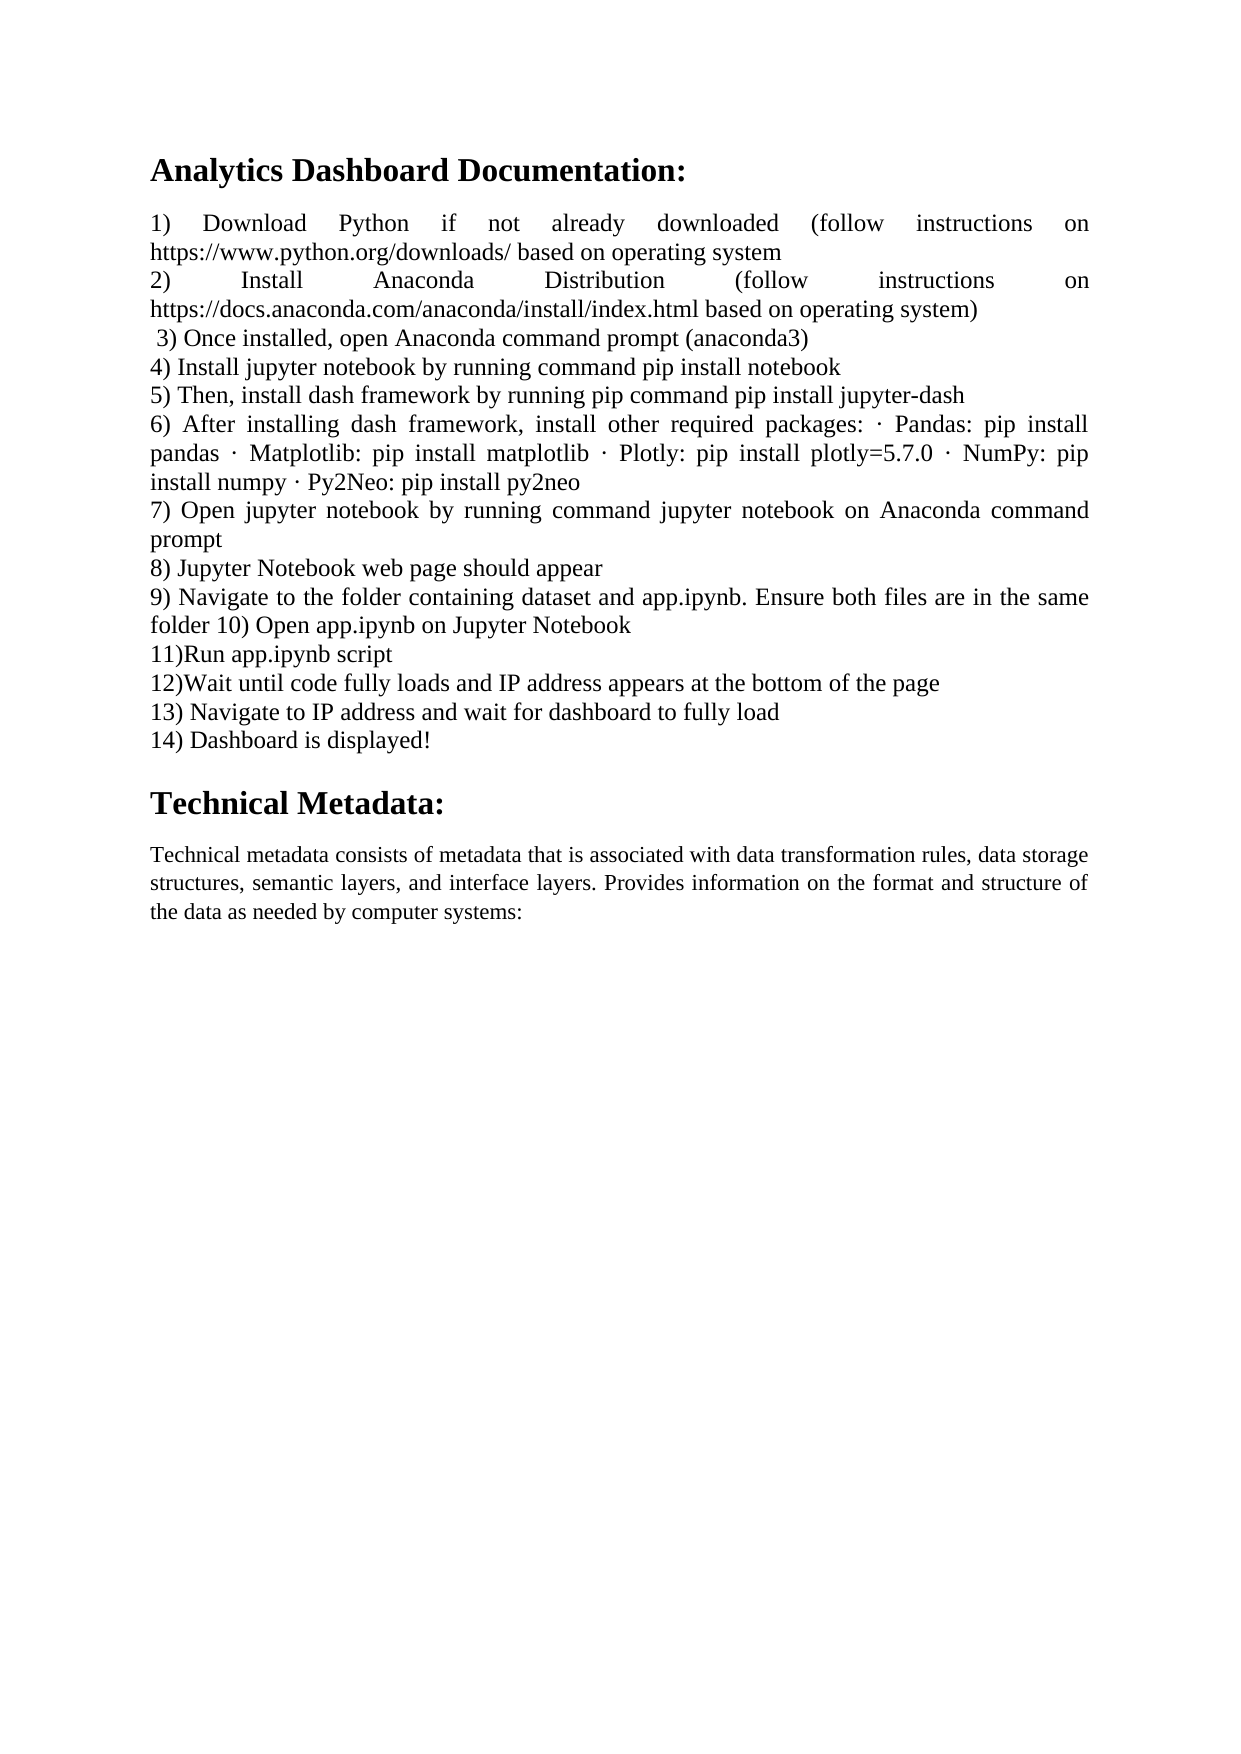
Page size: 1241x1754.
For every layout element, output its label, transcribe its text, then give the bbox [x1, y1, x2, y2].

text 2) Install Anaconda Distribution (follow instructions on https://docs.anaconda.com/anaconda/install/index.html based on operating system) [150, 266, 1090, 323]
text 8) Jupyter Notebook web page should appear [150, 553, 1090, 582]
text 3) Once installed, open Anaconda command prompt (anaconda3) [150, 323, 1090, 352]
text 1) Download Python if not already downloaded (follow instructions on https://www.python.org/downloads/ based on operating system [150, 208, 1090, 266]
text 12)Wait until code fully loads and IP address appears at the bottom of the page [150, 668, 1090, 697]
text 14) Dashboard is displayed! [150, 726, 1090, 754]
text 4) Install jupyter notebook by running command pip install notebook [150, 352, 1090, 381]
text 7) Open jupyter notebook by running command jupyter notebook on Anaconda command prompt [150, 496, 1090, 553]
text Analytics Dashboard Documentation: [150, 150, 1090, 188]
text 11)Run app.ipynb script [150, 639, 1090, 668]
text 9) Navigate to the folder containing dataset and app.ipynb. Ensure both files are in the same folder 10) Open app.ipynb on Jupyter Notebook [150, 582, 1090, 639]
text 5) Then, install dash framework by running pip command pip install jupyter-dash [150, 381, 1090, 409]
text 13) Navigate to IP address and wait for dashboard to fully load [150, 697, 1090, 726]
text Technical Metadata: [150, 783, 1090, 821]
text Technical metadata consists of metadata that is associated with data transformation rules, data storage structures, semantic layers, and interface layers. Provides information on the format and structure of the data as needed by computer systems: [150, 841, 1090, 924]
text 6) After installing dash framework, install other required packages: · Pandas: pip install pandas · Matplotlib: pip install matplotlib · Plotly: pip install plotly=5.7.0 · NumPy: pip install numpy · Py2Neo: pip install py2neo [150, 409, 1090, 496]
